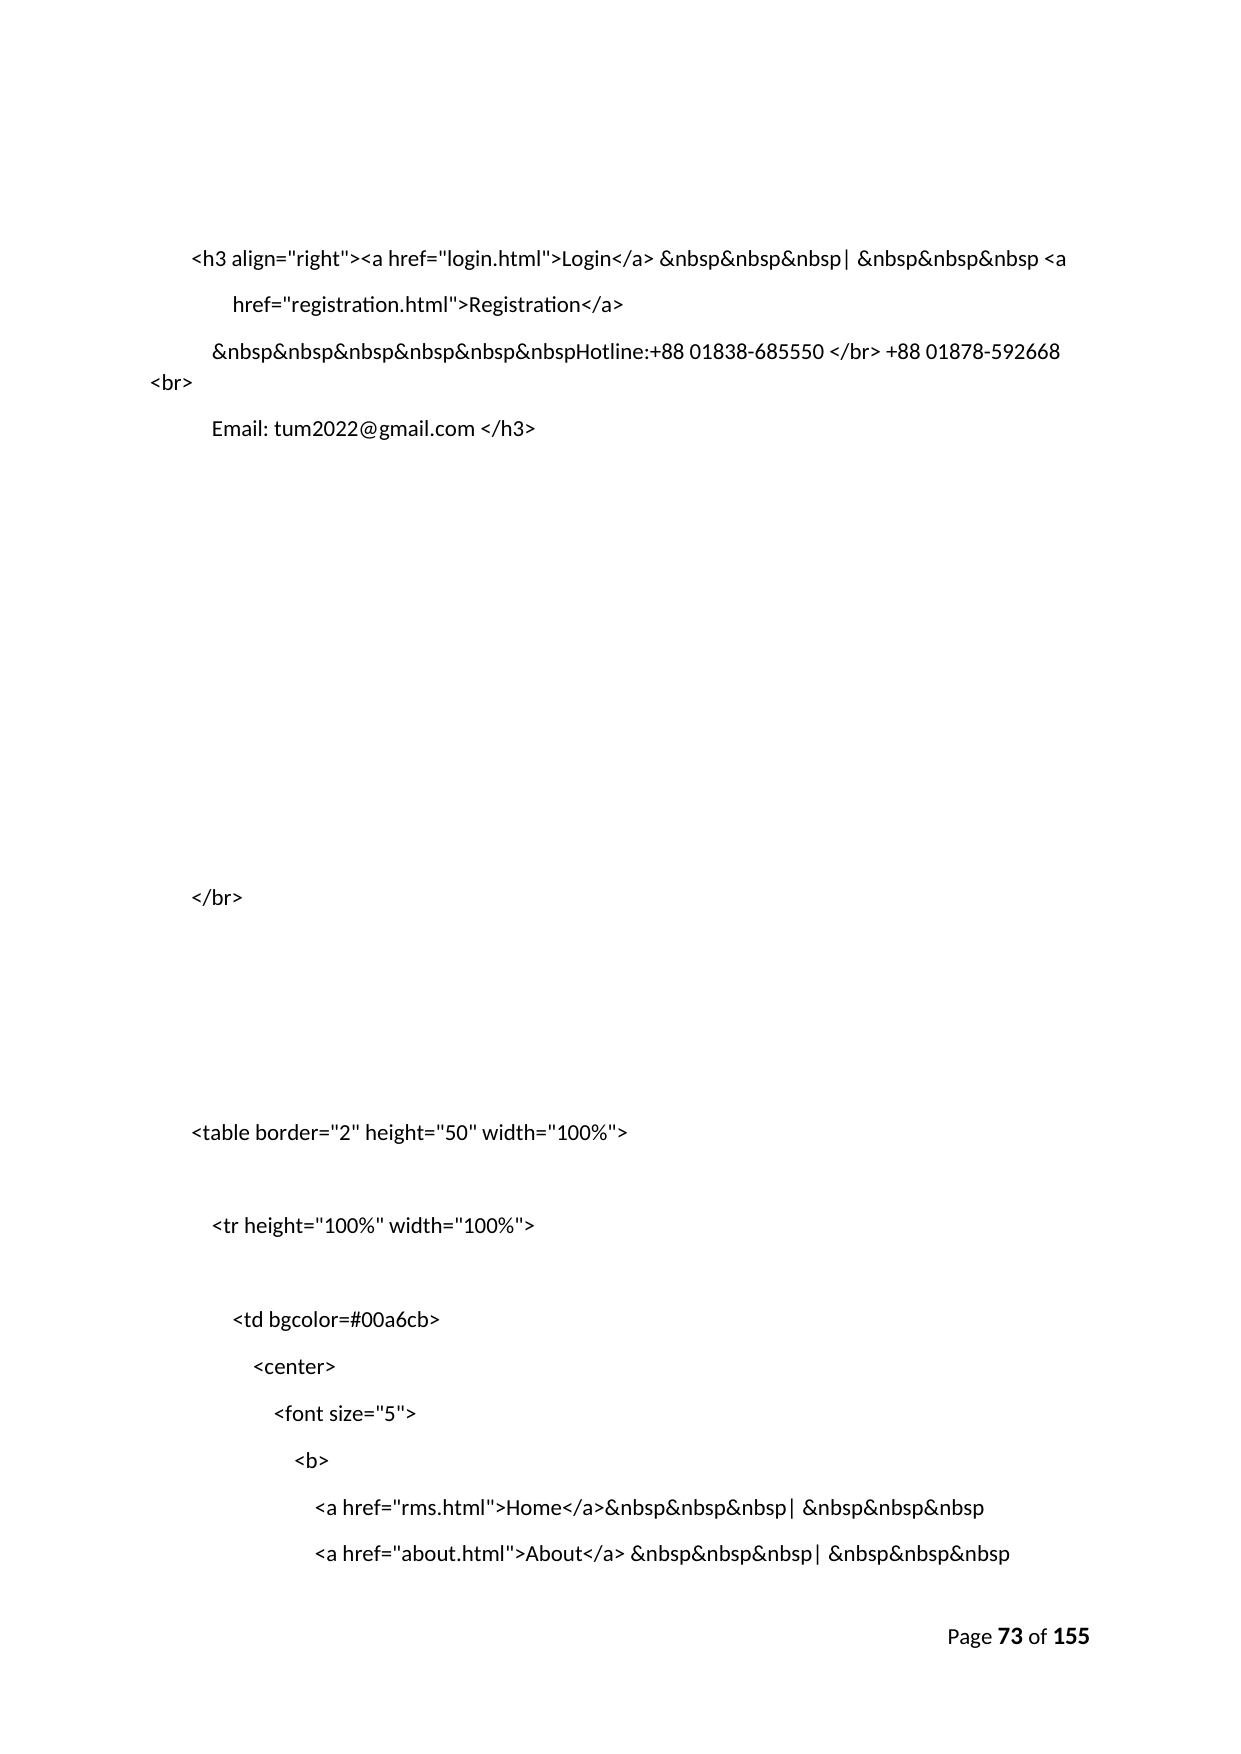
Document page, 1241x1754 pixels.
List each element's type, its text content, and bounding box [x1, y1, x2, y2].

text <tr height="100%" width="100%"> [150, 1211, 1090, 1239]
text <center> [150, 1352, 1090, 1380]
text </br> [150, 883, 1090, 911]
text <a href="about.html">About</a> &nbsp&nbsp&nbsp| &nbsp&nbsp&nbsp [150, 1539, 1090, 1568]
text &nbsp&nbsp&nbsp&nbsp&nbsp&nbspHotline:+88 01838-685550 </br> +88 01878-592668 <br> [150, 337, 1090, 396]
text <table border="2" height="50" width="100%"> [150, 1118, 1090, 1146]
text <h3 align="right"><a href="login.html">Login</a> &nbsp&nbsp&nbsp| &nbsp&nbsp&nbsp <a [150, 244, 1090, 272]
text <td bgcolor=#00a6cb> [150, 1305, 1090, 1333]
text href="registration.html">Registration</a> [150, 291, 1090, 319]
text Email: tum2022@gmail.com </h3> [150, 414, 1090, 443]
text <b> [150, 1446, 1090, 1474]
text <a href="rms.html">Home</a>&nbsp&nbsp&nbsp| &nbsp&nbsp&nbsp [150, 1493, 1090, 1521]
text <font size="5"> [150, 1399, 1090, 1427]
